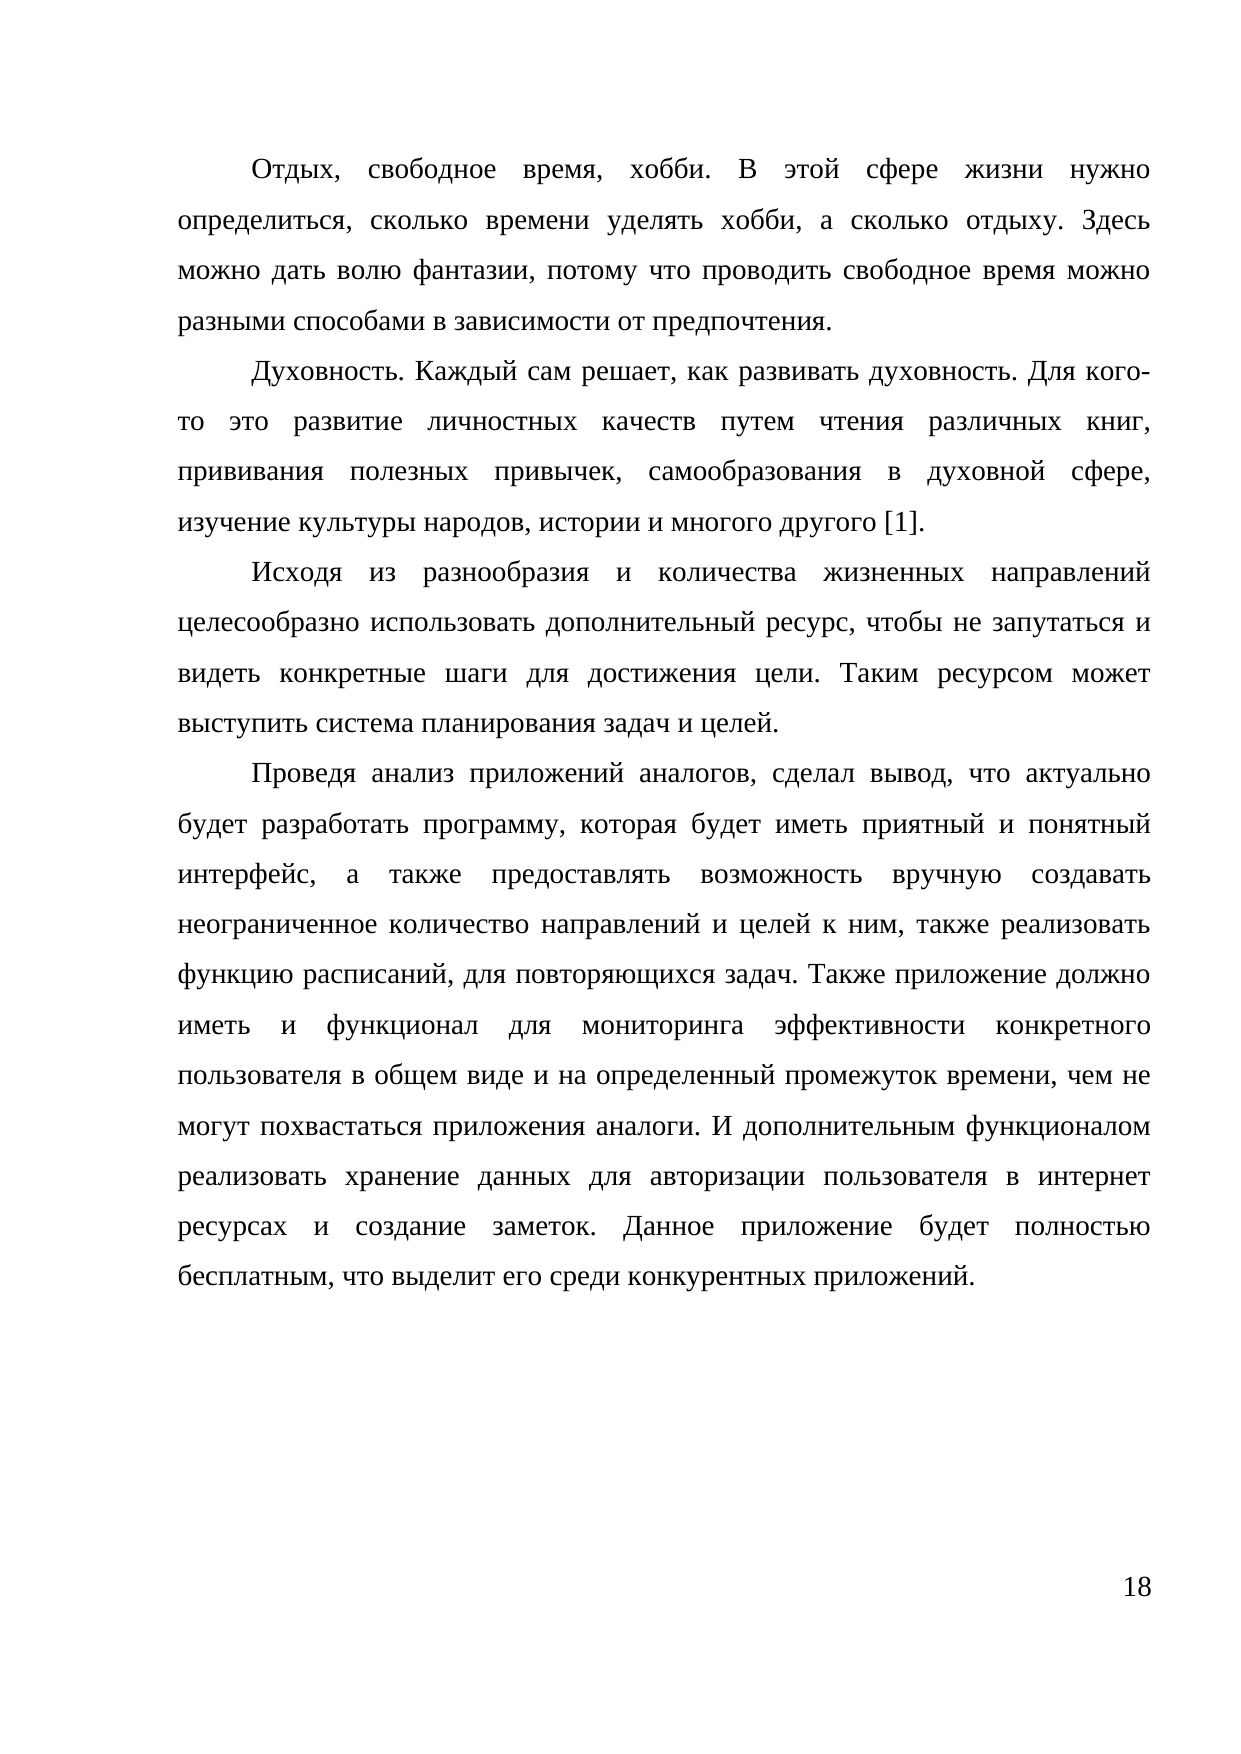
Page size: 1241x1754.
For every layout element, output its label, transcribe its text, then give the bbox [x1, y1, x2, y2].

text Исходя из разнообразия и количества жизненных направлений целесообразно использовать дополнительный ресурс, чтобы не запутаться и видеть конкретные шаги для достижения цели. Таким ресурсом может выступить система планирования задач и целей. [177, 554, 1152, 739]
text Отдых, свободное время, хобби. В этой сфере жизни нужно определиться, сколько времени уделять хобби, а сколько отдыху. Здесь можно дать волю фантазии, потому что проводить свободное время можно разными способами в зависимости от предпочтения. [177, 152, 1152, 336]
text Духовность. Каждый сам решает, как развивать духовность. Для кого-то это развитие личностных качеств путем чтения различных книг, прививания полезных привычек, самообразования в духовной сфере, изучение культуры народов, истории и многого другого [1]. [177, 353, 1152, 537]
text Проведя анализ приложений аналогов, сделал вывод, что актуально будет разработать программу, которая будет иметь приятный и понятный интерфейс, а также предоставлять возможность вручную создавать неограниченное количество направлений и целей к ним, также реализовать функцию расписаний, для повторяющихся задач. Также приложение должно иметь и функционал для мониторинга эффективности конкретного пользователя в общем виде и на определенный промежуток времени, чем не могут похвастаться приложения аналоги. И дополнительным функционалом реализовать хранение данных для авторизации пользователя в интернет ресурсах и создание заметок. Данное приложение будет полностью бесплатным, что выделит его среди конкурентных приложений. [177, 755, 1152, 1292]
